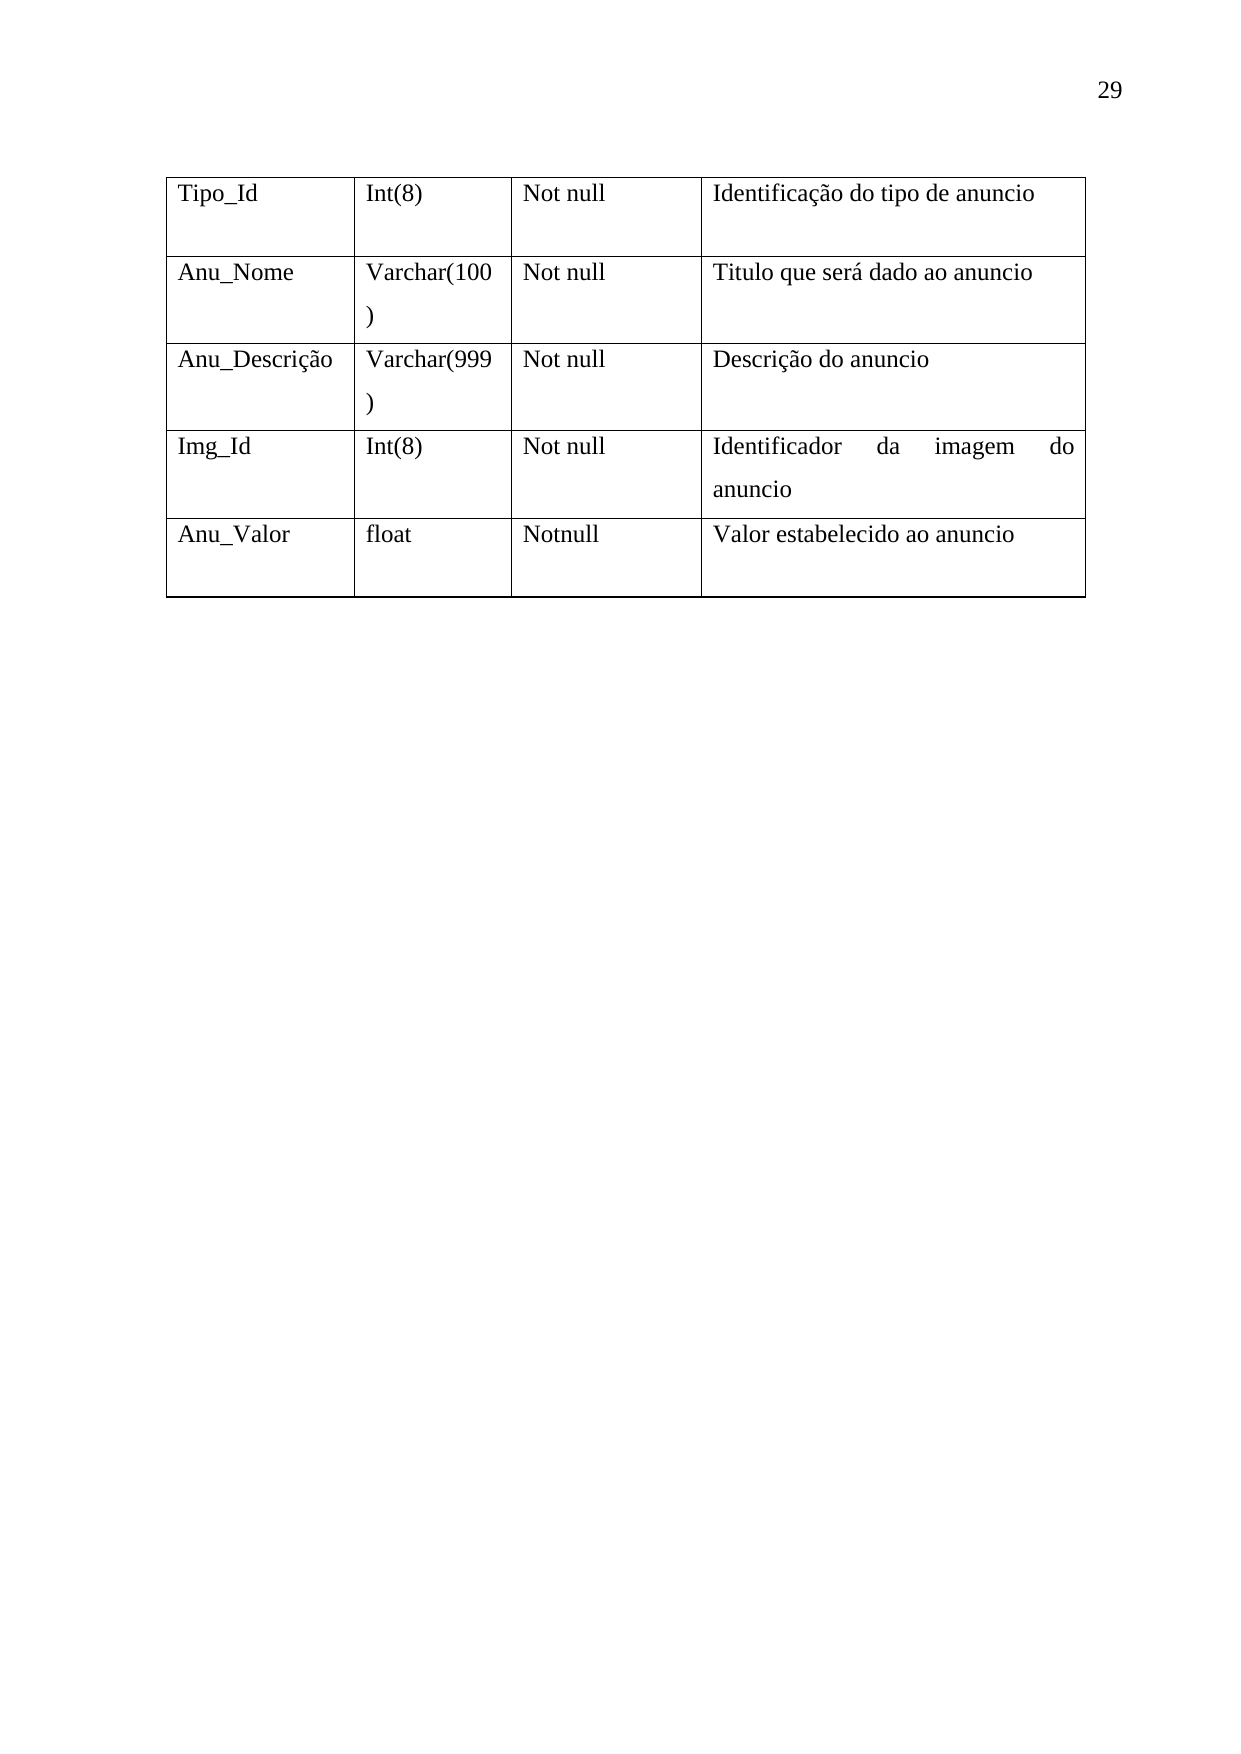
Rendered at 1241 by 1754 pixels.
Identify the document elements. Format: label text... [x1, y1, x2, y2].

table_cell Tipo_Id [167, 178, 354, 256]
table_cell Not null [512, 178, 701, 256]
table_cell float [355, 519, 511, 596]
table_cell Int(8) [355, 431, 511, 518]
table_cell Anu_Nome [167, 257, 354, 343]
table_cell Not null [512, 344, 701, 430]
table_cell Anu_Descrição [167, 344, 354, 430]
table_cell Identificação do tipo de anuncio [702, 178, 1085, 256]
table_cell Varchar(999) [355, 344, 511, 430]
table_cell Titulo que será dado ao anuncio [702, 257, 1085, 343]
table_cell Valor estabelecido ao anuncio [702, 519, 1085, 596]
table_cell Varchar(100) [355, 257, 511, 343]
table_cell Notnull [512, 519, 701, 596]
table_cell Descrição do anuncio [702, 344, 1085, 430]
table_cell Int(8) [355, 178, 511, 256]
table_cell Identificador da imagem do anuncio [702, 431, 1085, 518]
table_cell Not null [512, 431, 701, 518]
table_cell Not null [512, 257, 701, 343]
table_cell Img_Id [167, 431, 354, 518]
table_cell Anu_Valor [167, 519, 354, 596]
